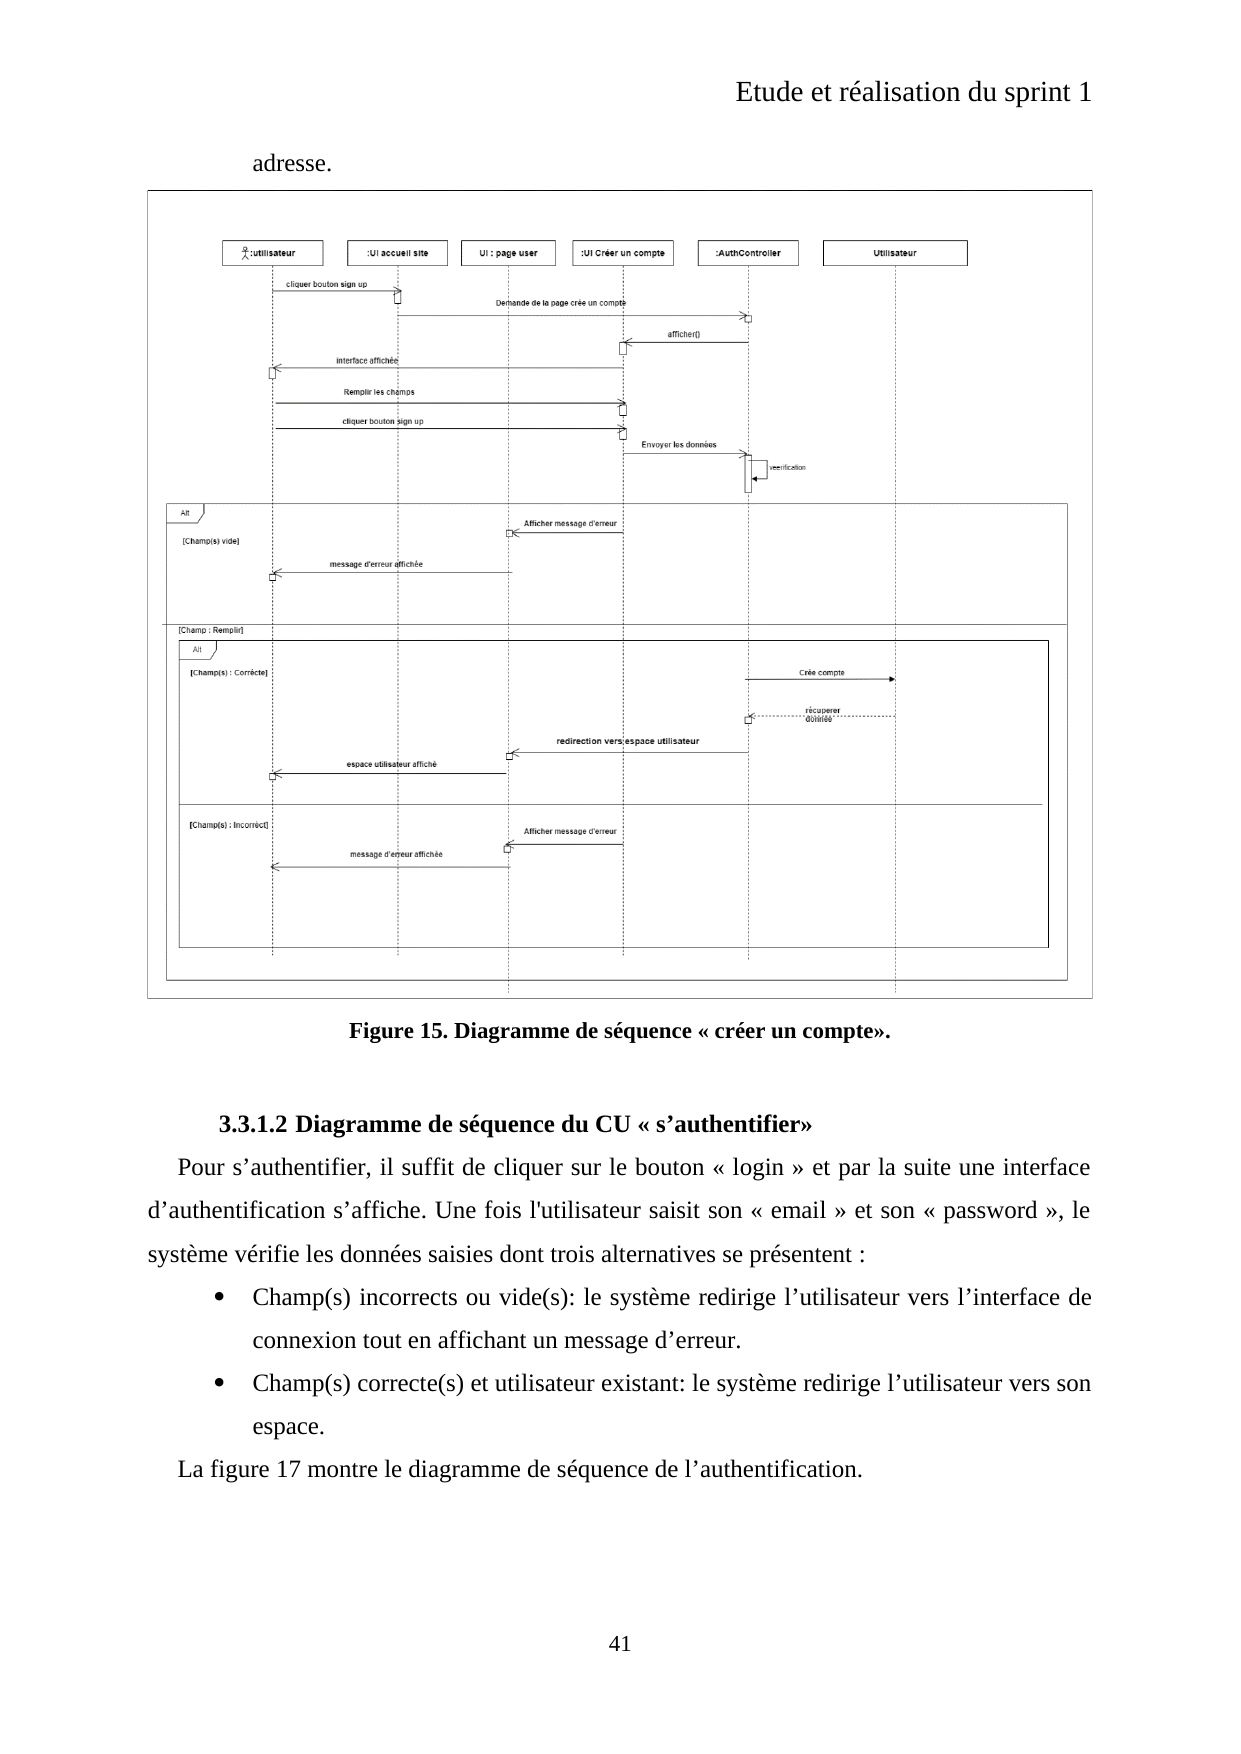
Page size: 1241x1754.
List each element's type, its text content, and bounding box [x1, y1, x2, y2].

list Champ(s) correcte(s) et utilisateur existant: le système redirige l’utilisateur vers son espace. [215, 1368, 1093, 1440]
text Pour s’authentifier, il suffit de cliquer sur le bouton « login » et par la suite une interface d’authentification s’affiche. Une fois l'utilisateur saisit son « email » et son « password », le système vérifie les données saisies dont trois alternatives se présentent : [148, 1152, 1093, 1267]
picture [147, 190, 1093, 999]
text La figure 17 montre le diagramme de séquence de l’authentification. [148, 1454, 1093, 1483]
subtitle Diagramme de séquence du CU « s’authentifier» [148, 1109, 1093, 1138]
list Champ(s) incorrects ou vide(s): le système redirige l’utilisateur vers l’interface de connexion tout en affichant un message d’erreur. [215, 1282, 1093, 1354]
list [215, 148, 1093, 176]
